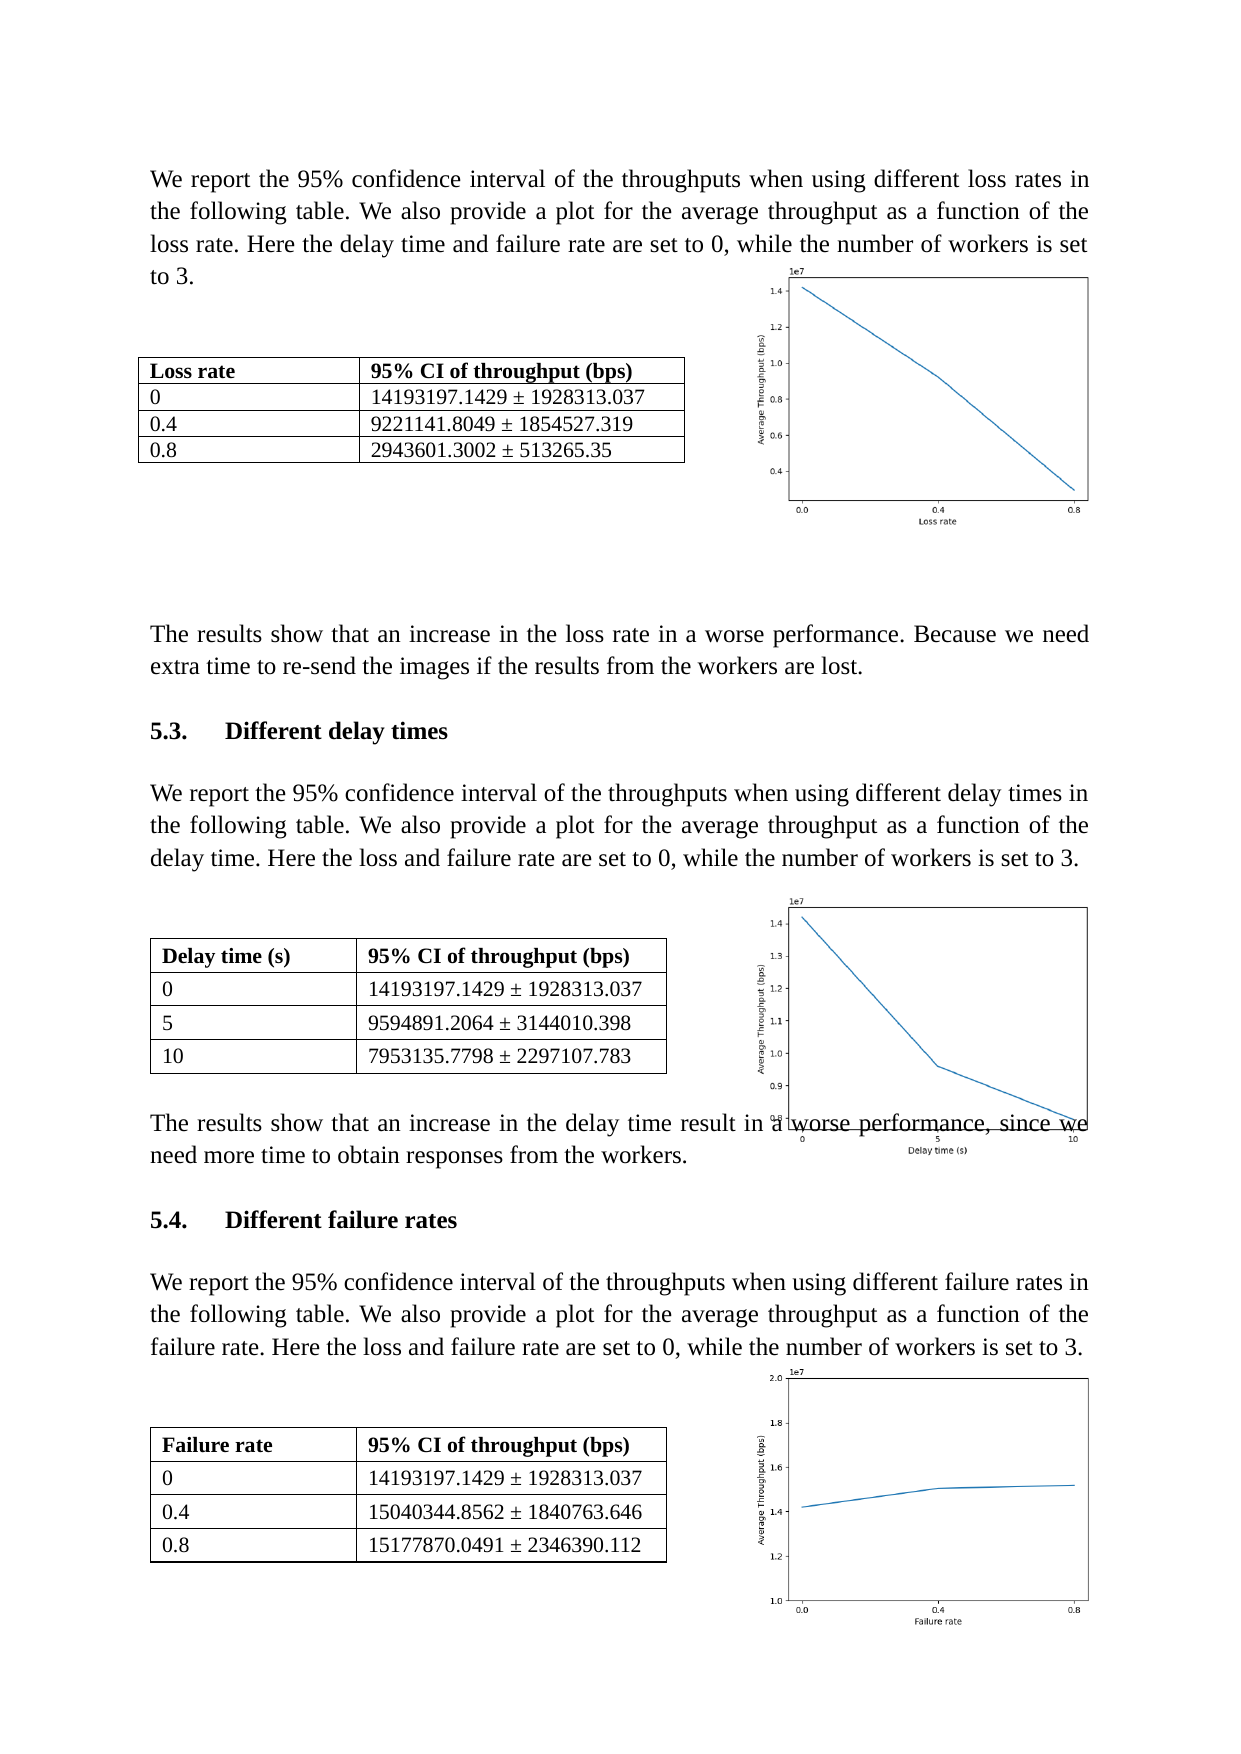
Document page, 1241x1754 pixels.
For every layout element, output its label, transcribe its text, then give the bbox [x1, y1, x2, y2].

table_cell 0.4 [151, 1495, 356, 1528]
table_cell 0.4 [139, 411, 359, 436]
list Different failure rates [150, 1203, 1090, 1236]
table_cell 15040344.8562 ± 1840763.646 [357, 1495, 666, 1528]
table_cell 14193197.1429 ± 1928313.037 [357, 1462, 666, 1494]
table_cell 2943601.3002 ± 513265.35 [360, 437, 684, 462]
table_cell 9594891.2064 ± 3144010.398 [357, 1006, 666, 1039]
text We report the 95% confidence interval of the throughputs when using different delay times in the following table. We also provide a plot for the average throughput as a function of the delay time. Here the loss and failure rate are set to 0, while the number of workers is set to 3. [150, 776, 1090, 873]
table_header 95% CI of throughput (bps) [357, 939, 666, 972]
list Different delay times [150, 714, 1090, 747]
table_header Failure rate [151, 1428, 356, 1461]
table_cell 0 [139, 384, 359, 409]
table_cell 0 [151, 1462, 356, 1494]
table_cell 14193197.1429 ± 1928313.037 [357, 973, 666, 1005]
table_cell 14193197.1429 ± 1928313.037 [360, 384, 684, 409]
table_cell 7953135.7798 ± 2297107.783 [357, 1040, 666, 1072]
picture [740, 243, 1126, 532]
table_cell 0 [151, 973, 356, 1005]
picture [740, 872, 1125, 1161]
table_header 95% CI of throughput (bps) [357, 1428, 666, 1461]
table_cell 0.8 [139, 437, 359, 462]
table_header Loss rate [139, 358, 359, 383]
table_header 95% CI of throughput (bps) [360, 358, 684, 383]
text We report the 95% confidence interval of the throughputs when using different loss rates in the following table. We also provide a plot for the average throughput as a function of the loss rate. Here the delay time and failure rate are set to 0, while the number of workers is set to 3. [150, 162, 1090, 292]
table_header Delay time (s) [151, 939, 356, 972]
table_cell 9221141.8049 ± 1854527.319 [360, 411, 684, 436]
text The results show that an increase in the delay time result in a worse performance, since we need more time to obtain responses from the workers. [150, 1106, 1090, 1171]
table_cell 5 [151, 1006, 356, 1039]
text The results show that an increase in the loss rate in a worse performance. Because we need extra time to re-send the images if the results from the workers are lost. [150, 617, 1090, 682]
table_cell 0.8 [151, 1529, 356, 1561]
picture [741, 1343, 1126, 1632]
table_cell 10 [151, 1040, 356, 1072]
table_cell 15177870.0491 ± 2346390.112 [357, 1529, 666, 1561]
text We report the 95% confidence interval of the throughputs when using different failure rates in the following table. We also provide a plot for the average throughput as a function of the failure rate. Here the loss and failure rate are set to 0, while the number of workers is set to 3. [150, 1265, 1090, 1362]
